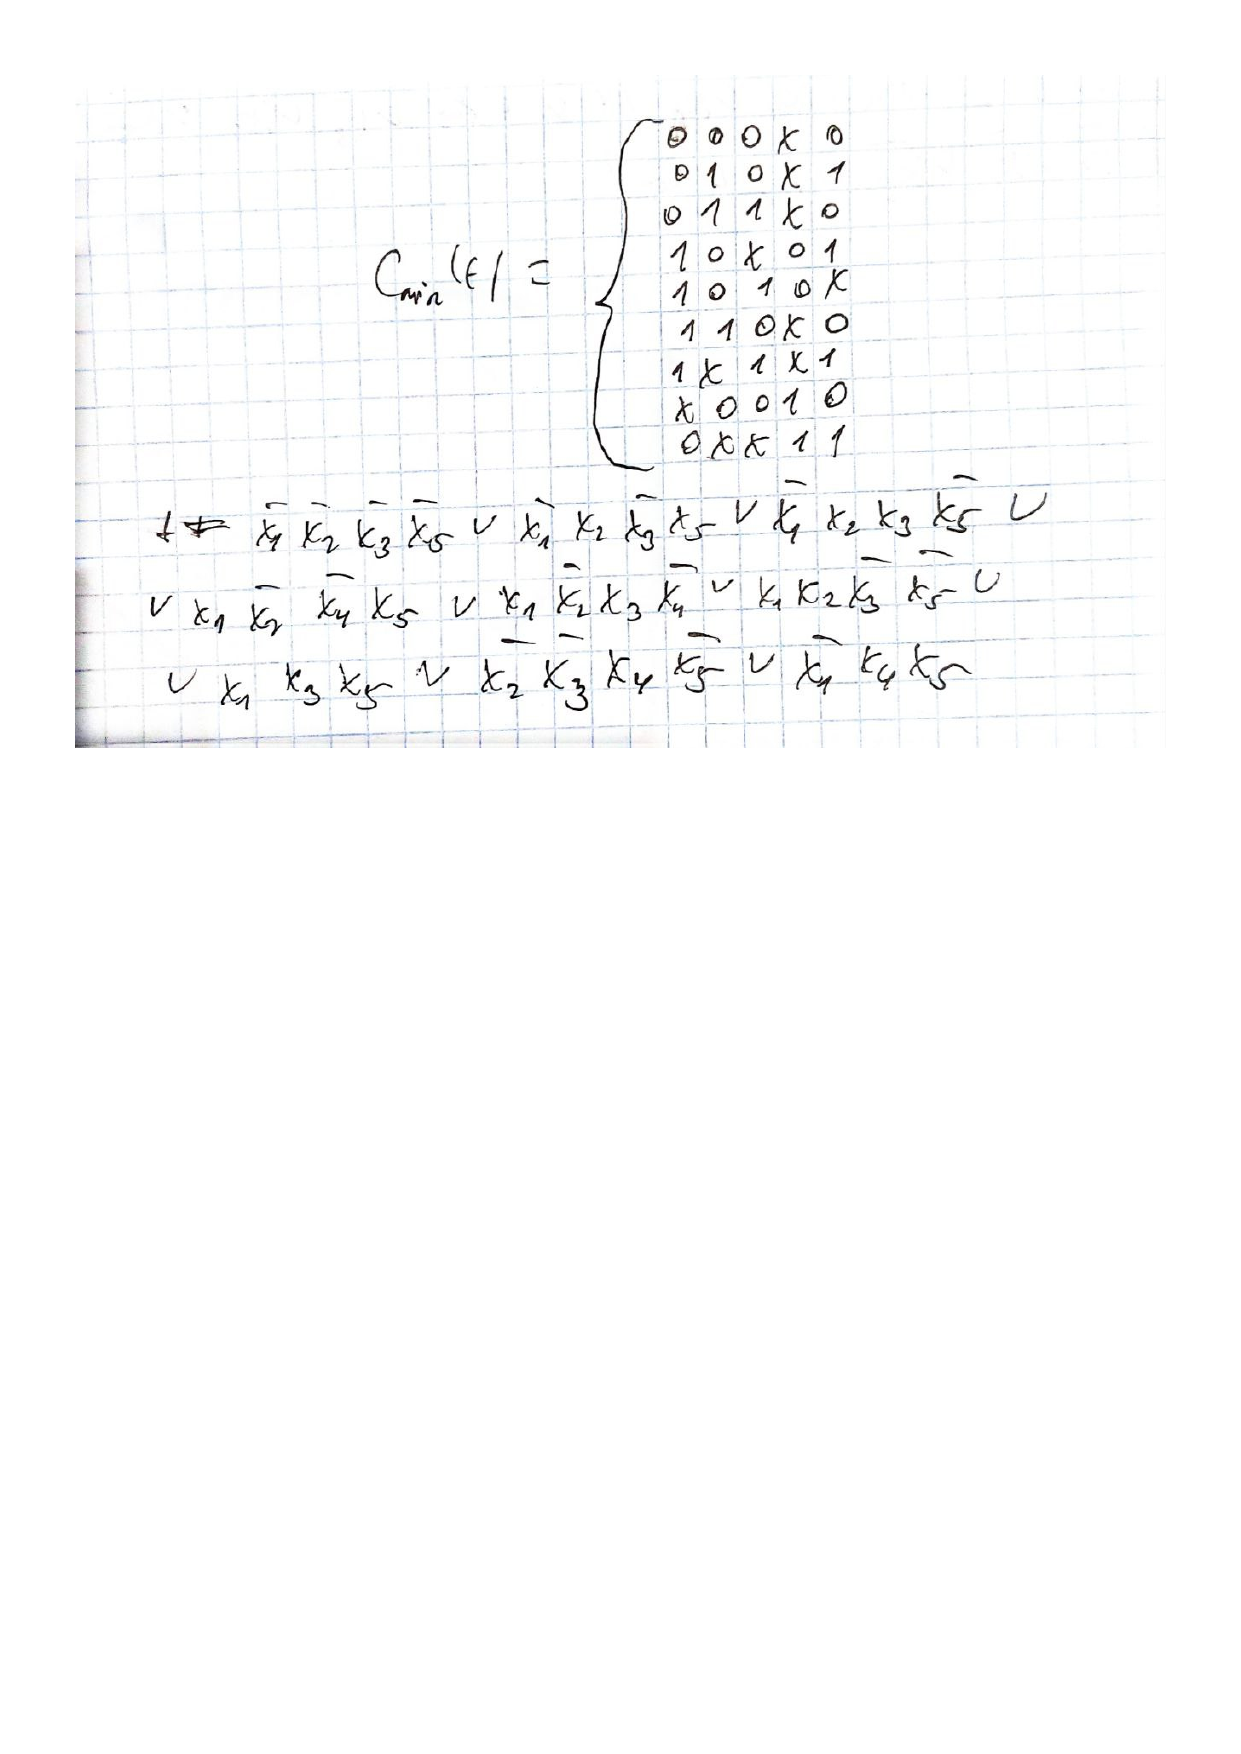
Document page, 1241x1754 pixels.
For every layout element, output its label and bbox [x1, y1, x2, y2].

picture [75, 75, 1166, 748]
